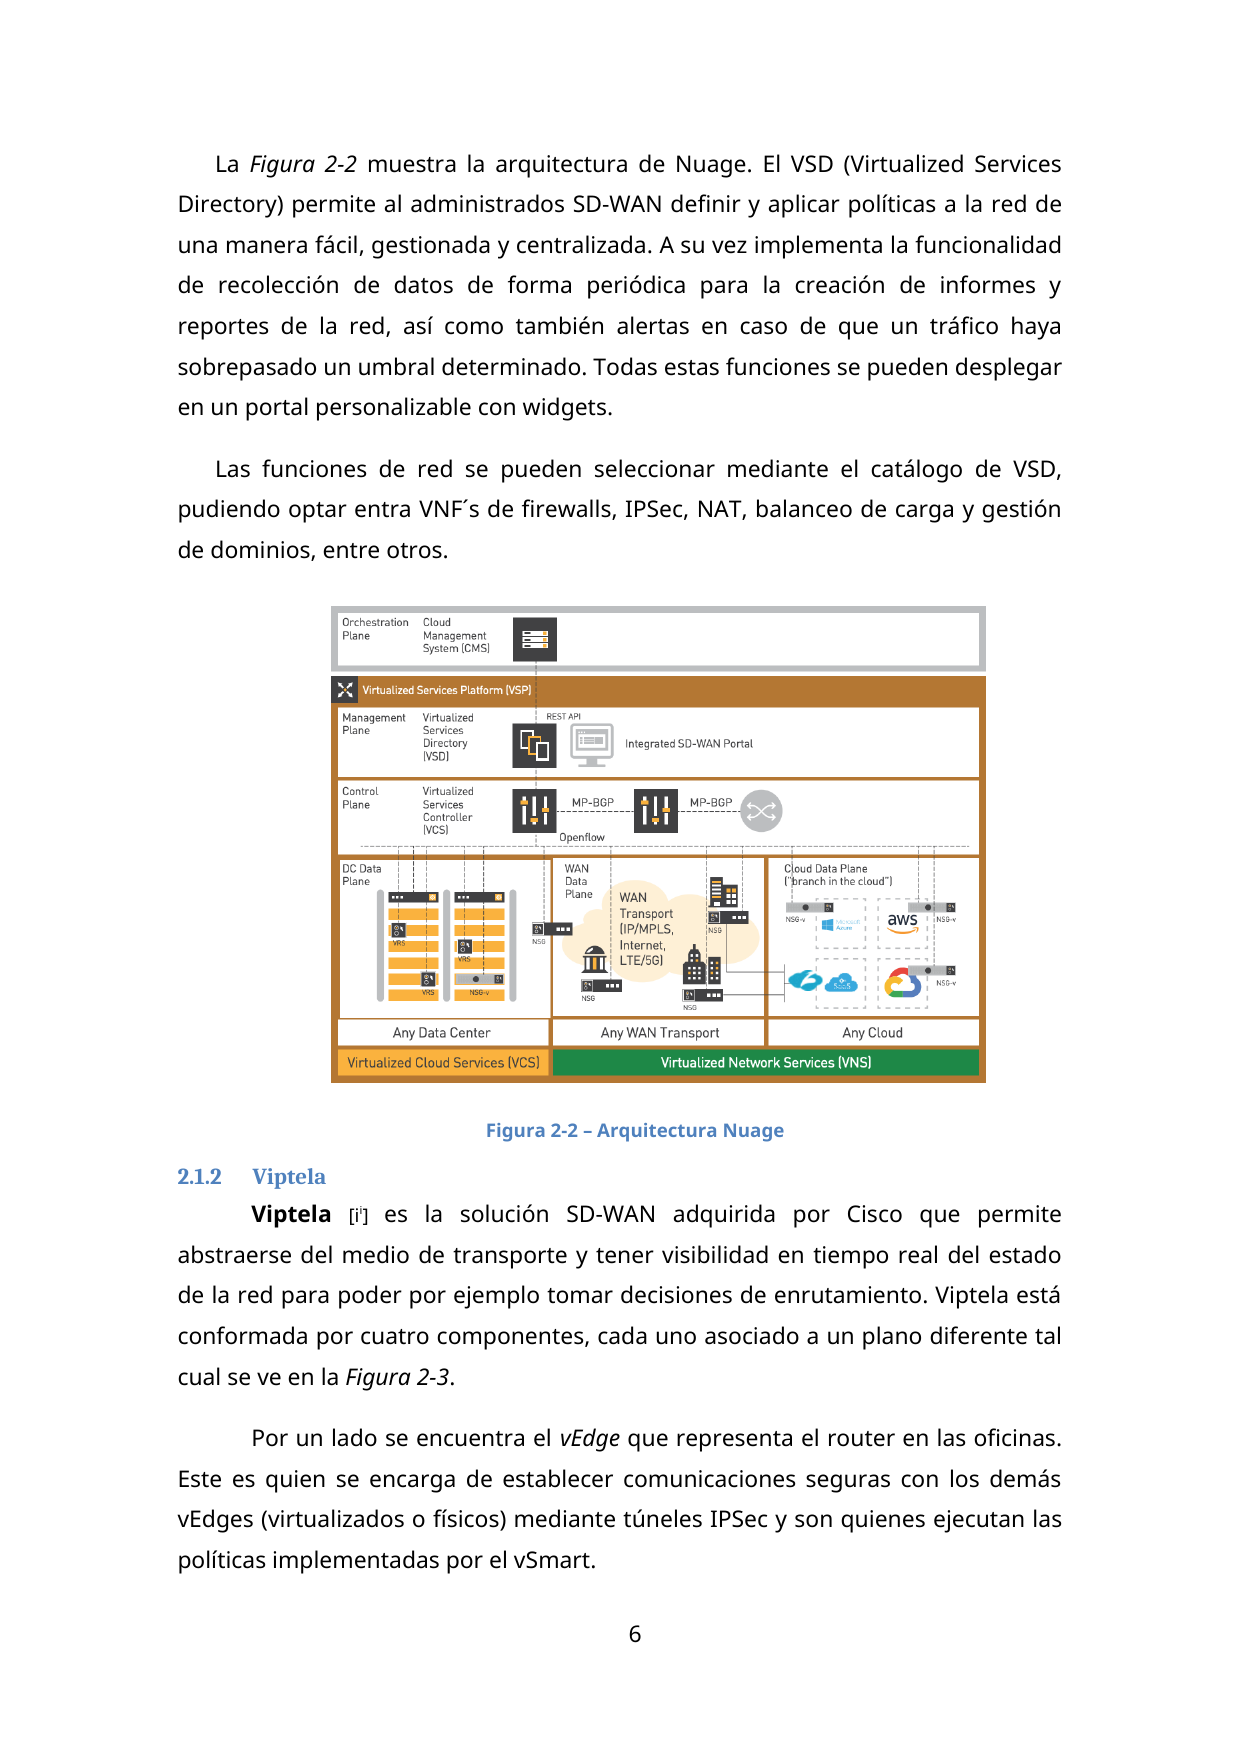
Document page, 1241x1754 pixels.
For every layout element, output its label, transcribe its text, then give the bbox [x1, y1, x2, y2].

subtitle Viptela [177, 1164, 1063, 1190]
text Viptela [i] es la solución SD-WAN adquirida por Cisco que permite abstraerse del medio de transporte y tener visibilidad en tiempo real del estado de la red para poder por ejemplo tomar decisiones de enrutamiento. Viptela está conformada por cuatro componentes, cada uno asociado a un plano diferente tal cual se ve en la Figura 2-3. [177, 1198, 1063, 1392]
text Figura 2-2 – Arquitectura Nuage [177, 1117, 1063, 1143]
text La Figura 2-2 muestra la arquitectura de Nuage. El VSD (Virtualized Services Directory) permite al administrados SD-WAN definir y aplicar políticas a la red de una manera fácil, gestionada y centralizada. A su vez implementa la funcionalidad de recolección de datos de forma periódica para la creación de informes y reportes de la red, así como también alertas en caso de que un tráfico haya sobrepasado un umbral determinado. Todas estas funciones se pueden desplegar en un portal personalizable con widgets. [177, 148, 1063, 423]
text Las funciones de red se pueden seleccionar mediante el catálogo de VSD, pudiendo optar entra VNF´s de firewalls, IPSec, NAT, balanceo de carga y gestión de dominios, entre otros. [177, 453, 1063, 565]
text Por un lado se encuentra el vEdge que representa el router en las oficinas. Este es quien se encarga de establecer comunicaciones seguras con los demás vEdges (virtualizados o físicos) mediante túneles IPSec y son quienes ejecutan las políticas implementadas por el vSmart. [177, 1422, 1063, 1575]
picture [325, 595, 989, 1088]
